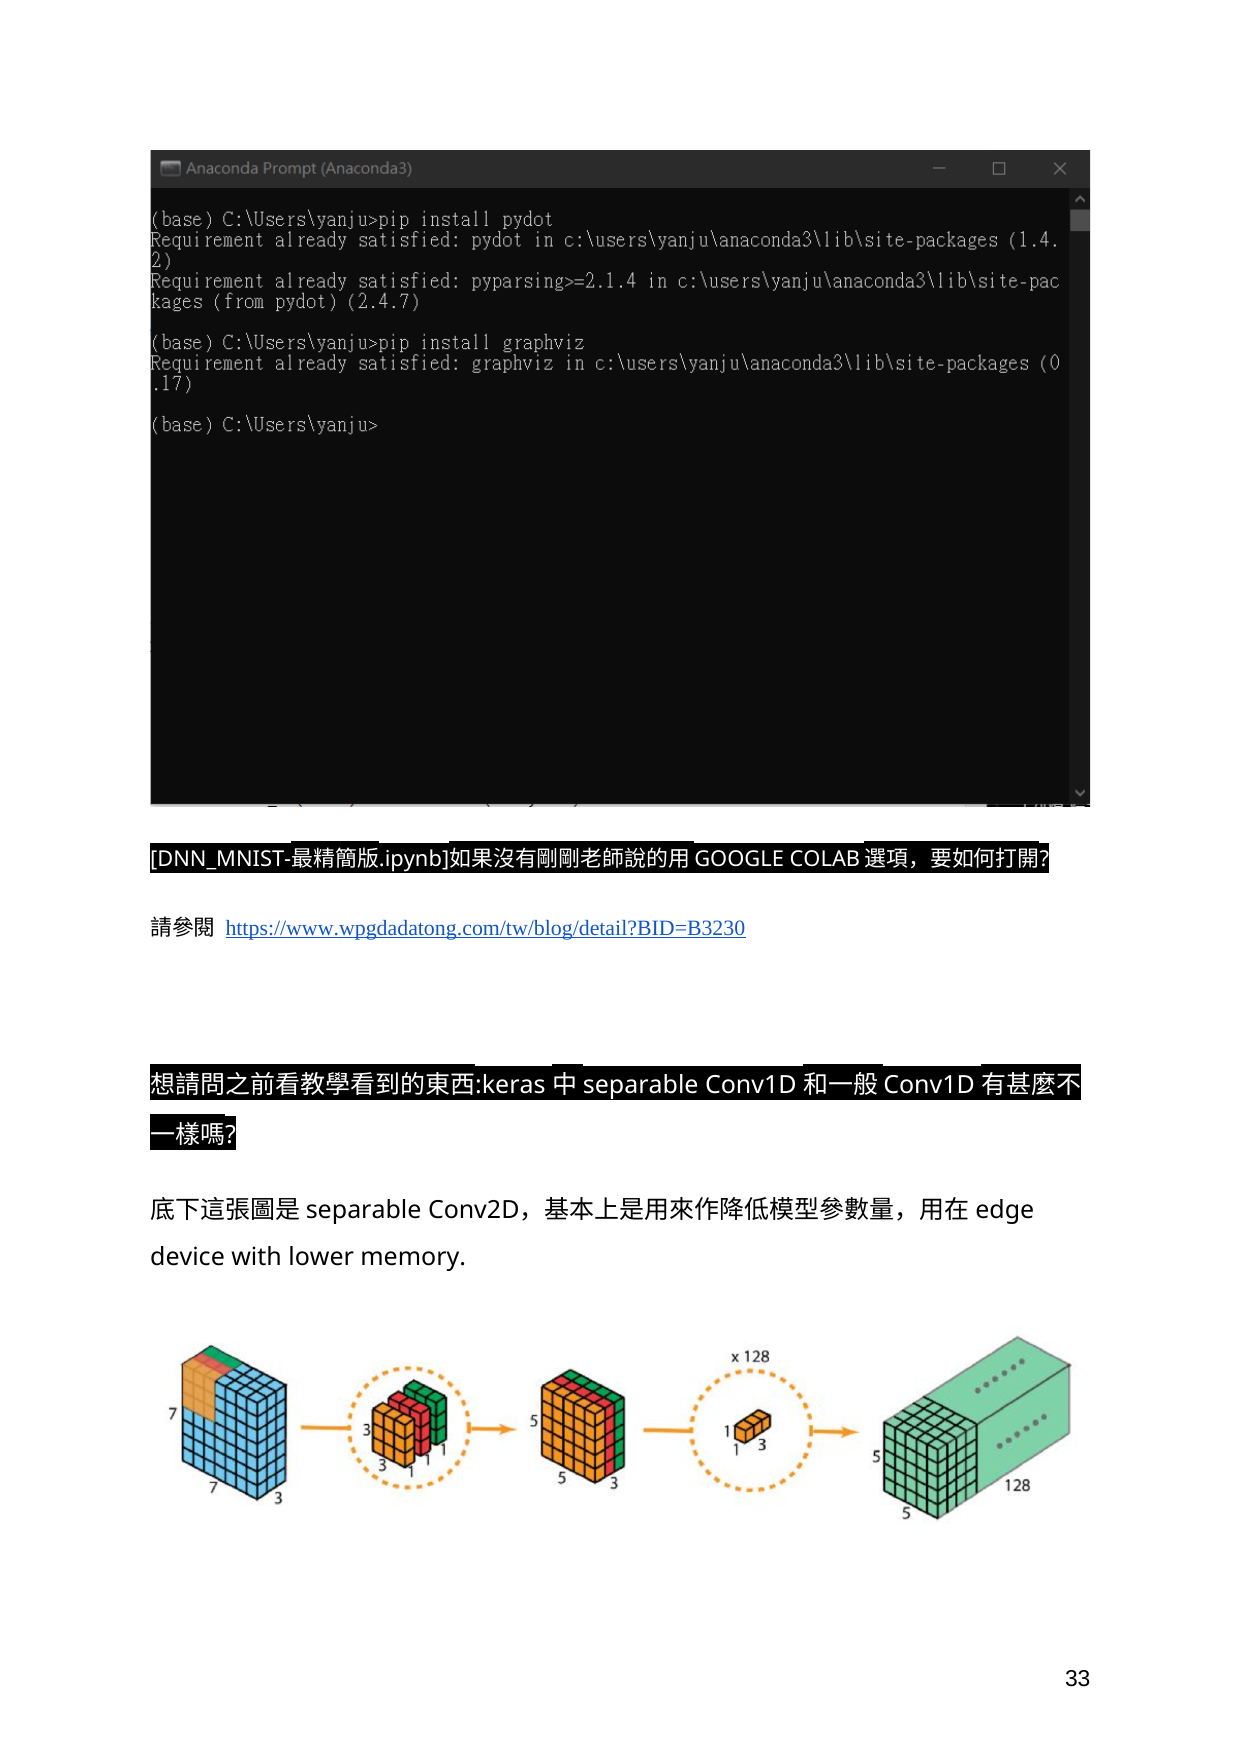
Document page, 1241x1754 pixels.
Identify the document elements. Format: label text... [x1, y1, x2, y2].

picture [150, 150, 1091, 807]
picture [150, 1310, 1091, 1546]
text 底下這張圖是 separable Conv2D，基本上是用來作降低模型參數量，用在 edge device with lower memory. [150, 1189, 1090, 1272]
text 請參閱 https://www.wpgdadatong.com/tw/blog/detail?BID=B3230 [150, 910, 1090, 942]
text 想請問之前看教學看到的東西:keras 中 separable Conv1D 和一般Conv1D 有甚麼不一樣嗎? [150, 1064, 1090, 1150]
